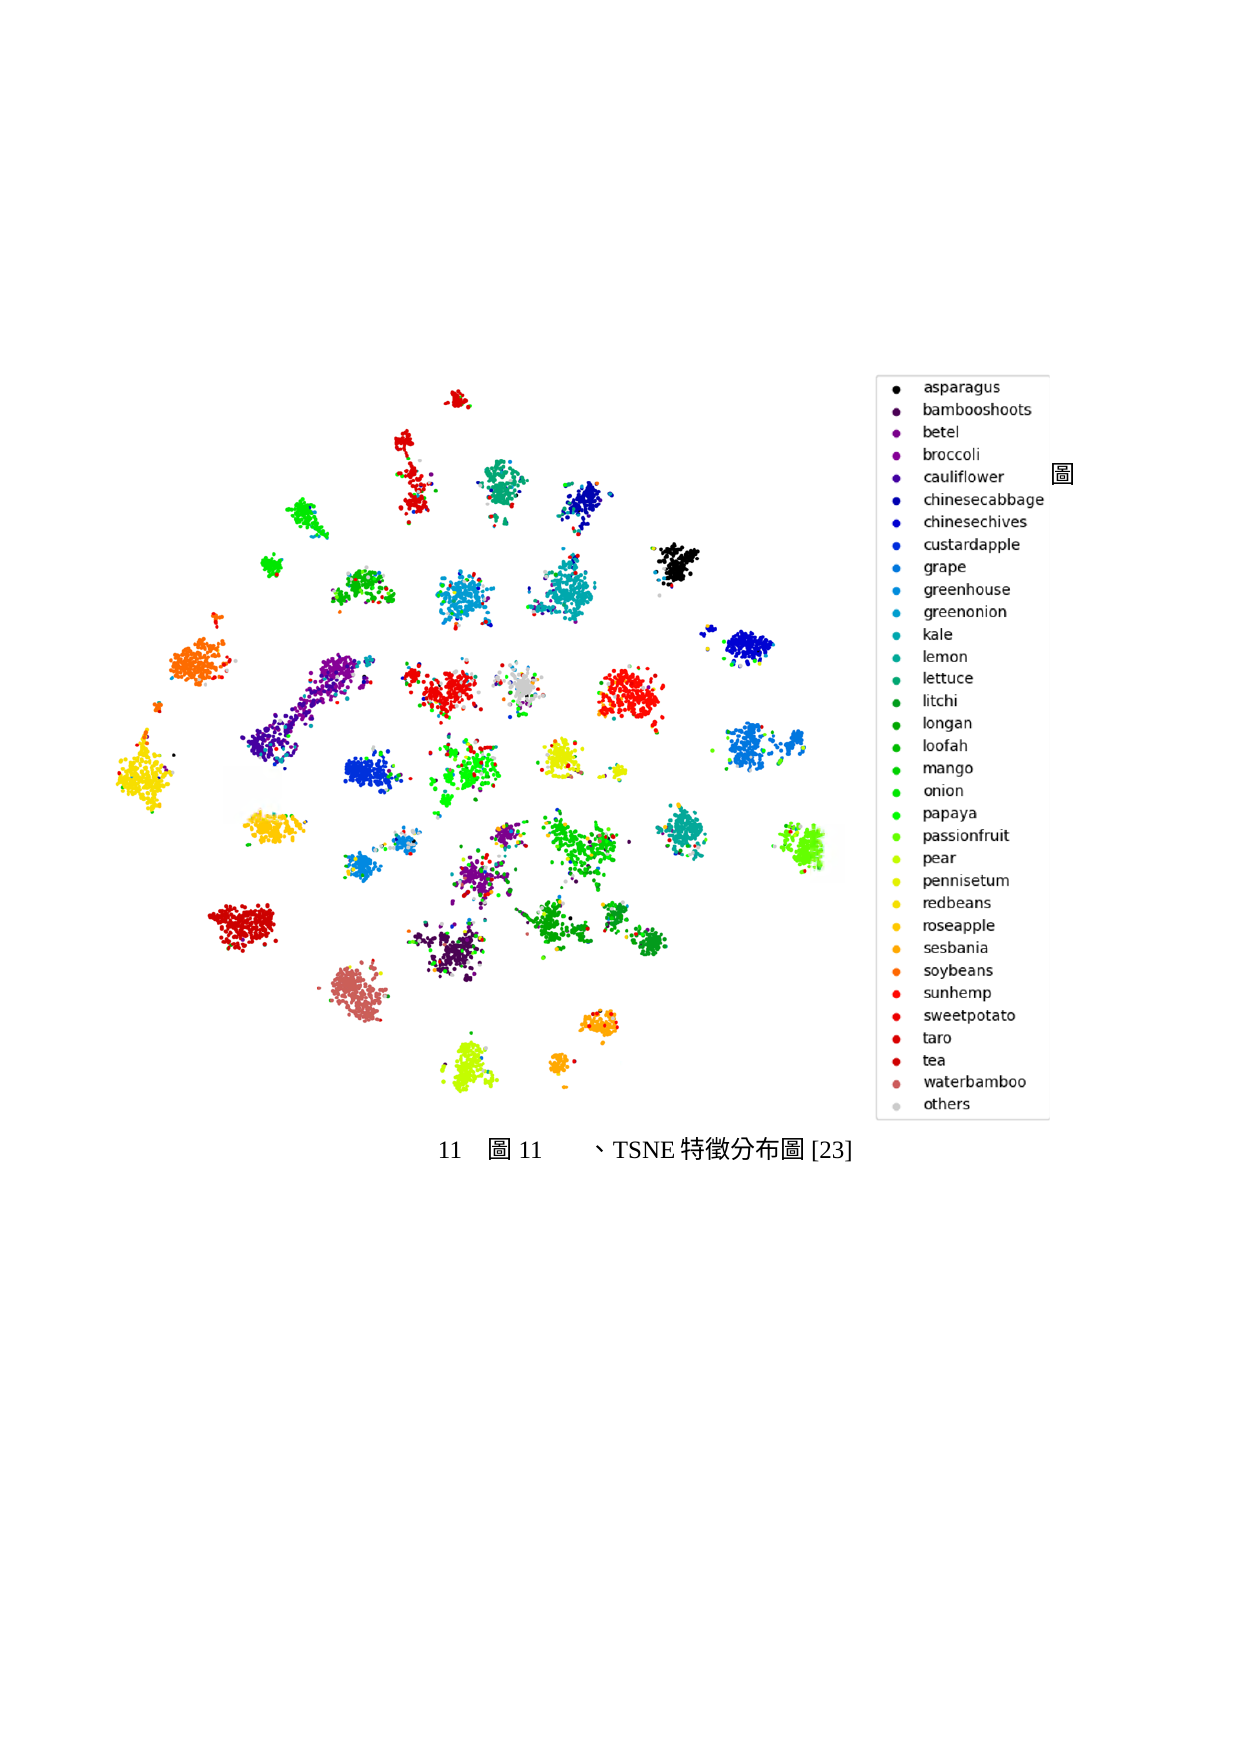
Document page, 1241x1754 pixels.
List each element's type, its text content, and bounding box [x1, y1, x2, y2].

picture [95, 371, 845, 1105]
list 、TSNE特徵分布圖 [23] [237, 454, 1053, 1167]
picture [874, 374, 1050, 1118]
